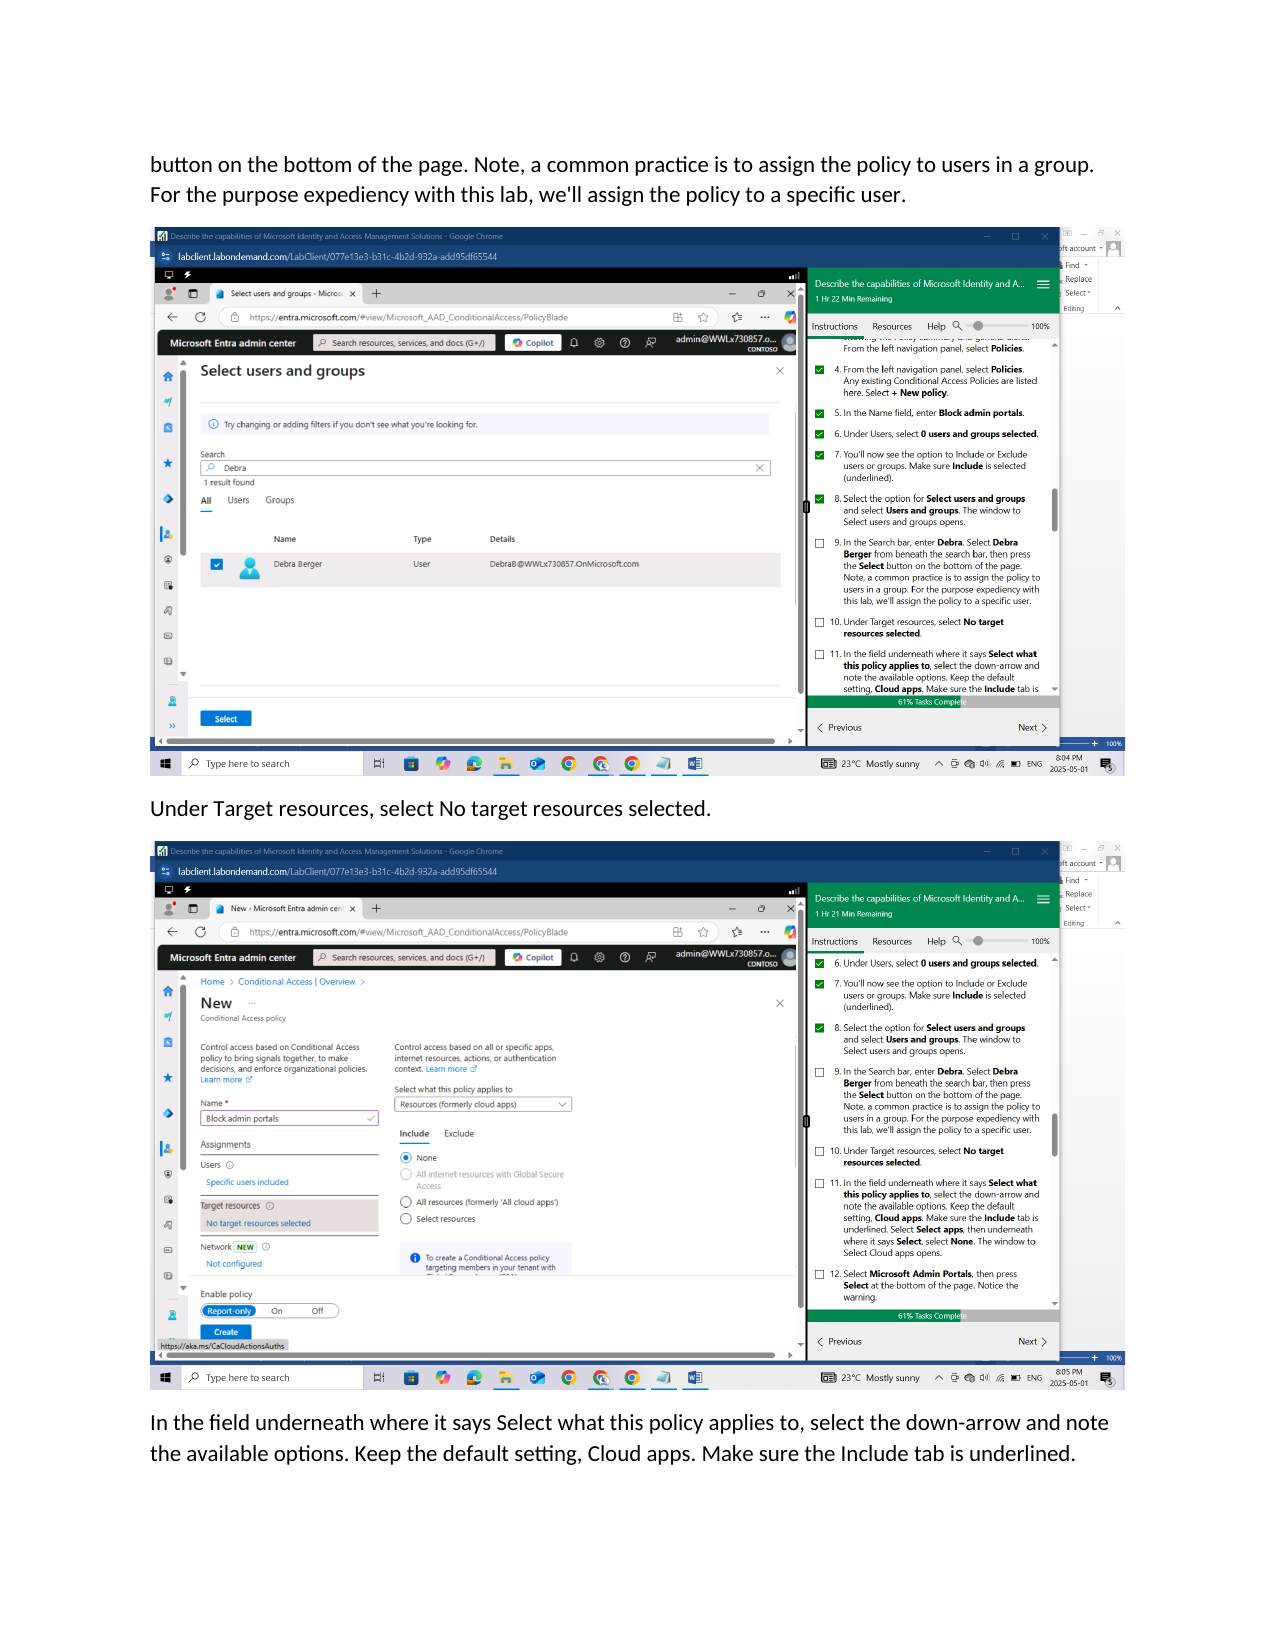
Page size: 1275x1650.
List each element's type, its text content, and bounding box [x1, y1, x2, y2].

text Under Target resources, select No target resources selected. [150, 794, 1125, 822]
picture [150, 841, 1125, 1390]
picture [150, 227, 1125, 776]
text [150, 1408, 1125, 1467]
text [150, 150, 1125, 208]
